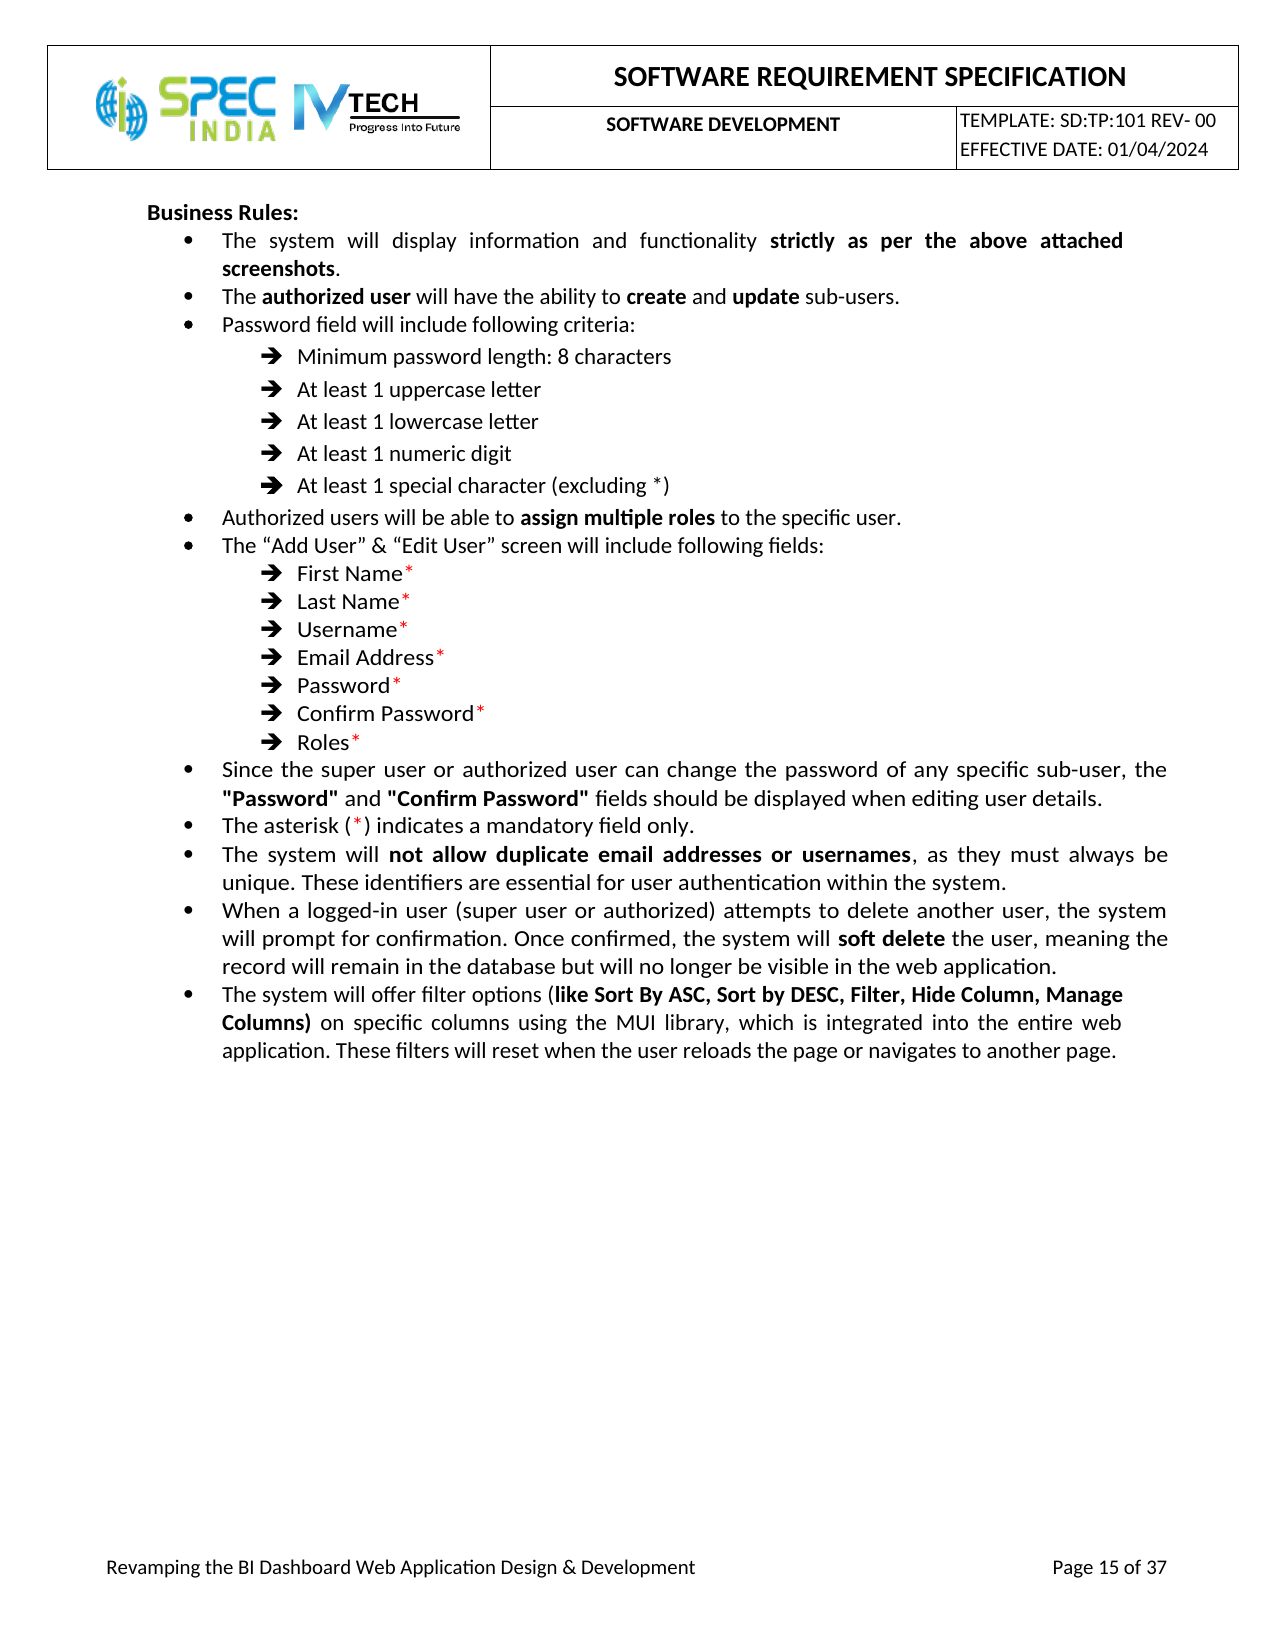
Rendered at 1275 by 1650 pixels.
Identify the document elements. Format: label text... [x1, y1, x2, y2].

list Since the super user or authorized user can change the password of any specific sub-user, the "Password" and "Confirm Password" fields should be displayed when editing user details. [184, 756, 1169, 812]
list At least 1 numeric digit [259, 439, 1169, 467]
list At least 1 lowercase letter [259, 407, 1169, 435]
list Email Address* [259, 643, 1169, 672]
list At least 1 uppercase letter [259, 375, 1169, 403]
text Business Rules: [147, 198, 1169, 226]
picture [283, 72, 473, 143]
list The “Add User” & “Edit User” screen will include following fields: [184, 531, 1169, 559]
list First Name* [259, 559, 1169, 587]
list Confirm Password* [259, 699, 1169, 728]
list At least 1 special character (excluding *) [259, 471, 1169, 499]
list The authorized user will have the ability to create and update sub-users. [184, 282, 1124, 310]
list Password field will include following criteria: [184, 310, 1169, 338]
list Roles* [259, 728, 1169, 756]
list The system will not allow duplicate email addresses or usernames, as they must always be unique. These identifiers are essential for user authentication within the system. [184, 840, 1169, 896]
list Authorized users will be able to assign multiple roles to the specific user. [184, 503, 1169, 531]
list Password* [259, 672, 1169, 699]
picture [96, 75, 277, 143]
list Minimum password length: 8 characters [259, 342, 1169, 371]
list Last Name* [259, 587, 1169, 616]
picture [100, 91, 106, 104]
list When a logged-in user (super user or authorized) attempts to delete another user, the system will prompt for confirmation. Once confirmed, the system will soft delete the user, meaning the record will remain in the database but will no longer be visible in the web application. [184, 896, 1169, 980]
picture [107, 90, 112, 101]
list The system will display information and functionality strictly as per the above attached screenshots. [184, 226, 1124, 282]
list The asterisk (*) indicates a mandatory field only. [184, 812, 1169, 840]
list Username* [259, 616, 1169, 643]
list The system will offer filter options (like Sort By ASC, Sort by DESC, Filter, Hide Column, Manage Columns) on specific columns using the MUI library, which is integrated into the entire web application. These filters will reset when the user reloads the page or navigates to another page. [184, 980, 1124, 1064]
